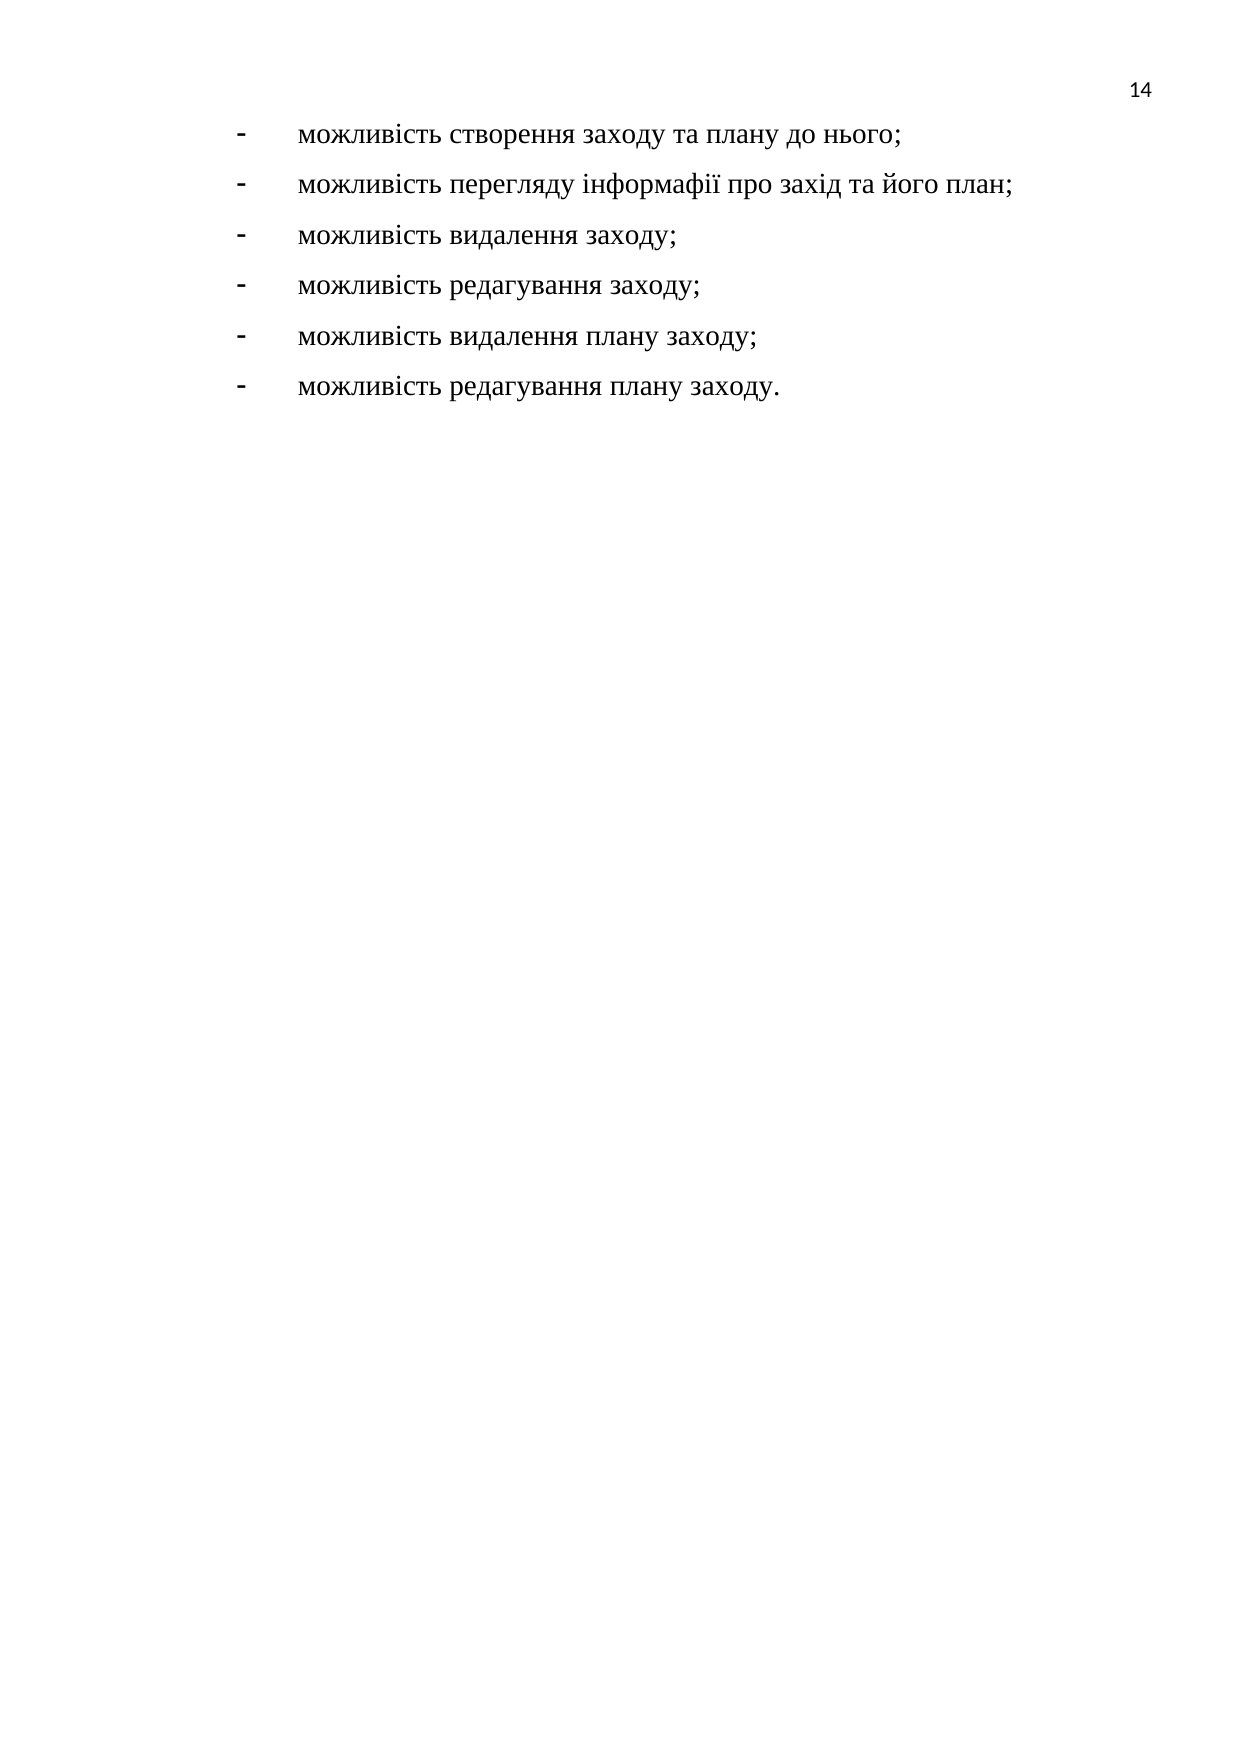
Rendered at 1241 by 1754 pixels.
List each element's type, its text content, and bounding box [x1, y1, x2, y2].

text можливість перегляду інформафії про захід та його план; [148, 167, 1152, 200]
text можливість створення заходу та плану до нього; [148, 116, 1152, 150]
text можливість видалення плану заходу; [148, 318, 1152, 351]
text можливість редагування заходу; [148, 267, 1152, 301]
text можливість редагування плану заходу. [148, 368, 1152, 402]
text можливість видалення заходу; [148, 217, 1152, 251]
